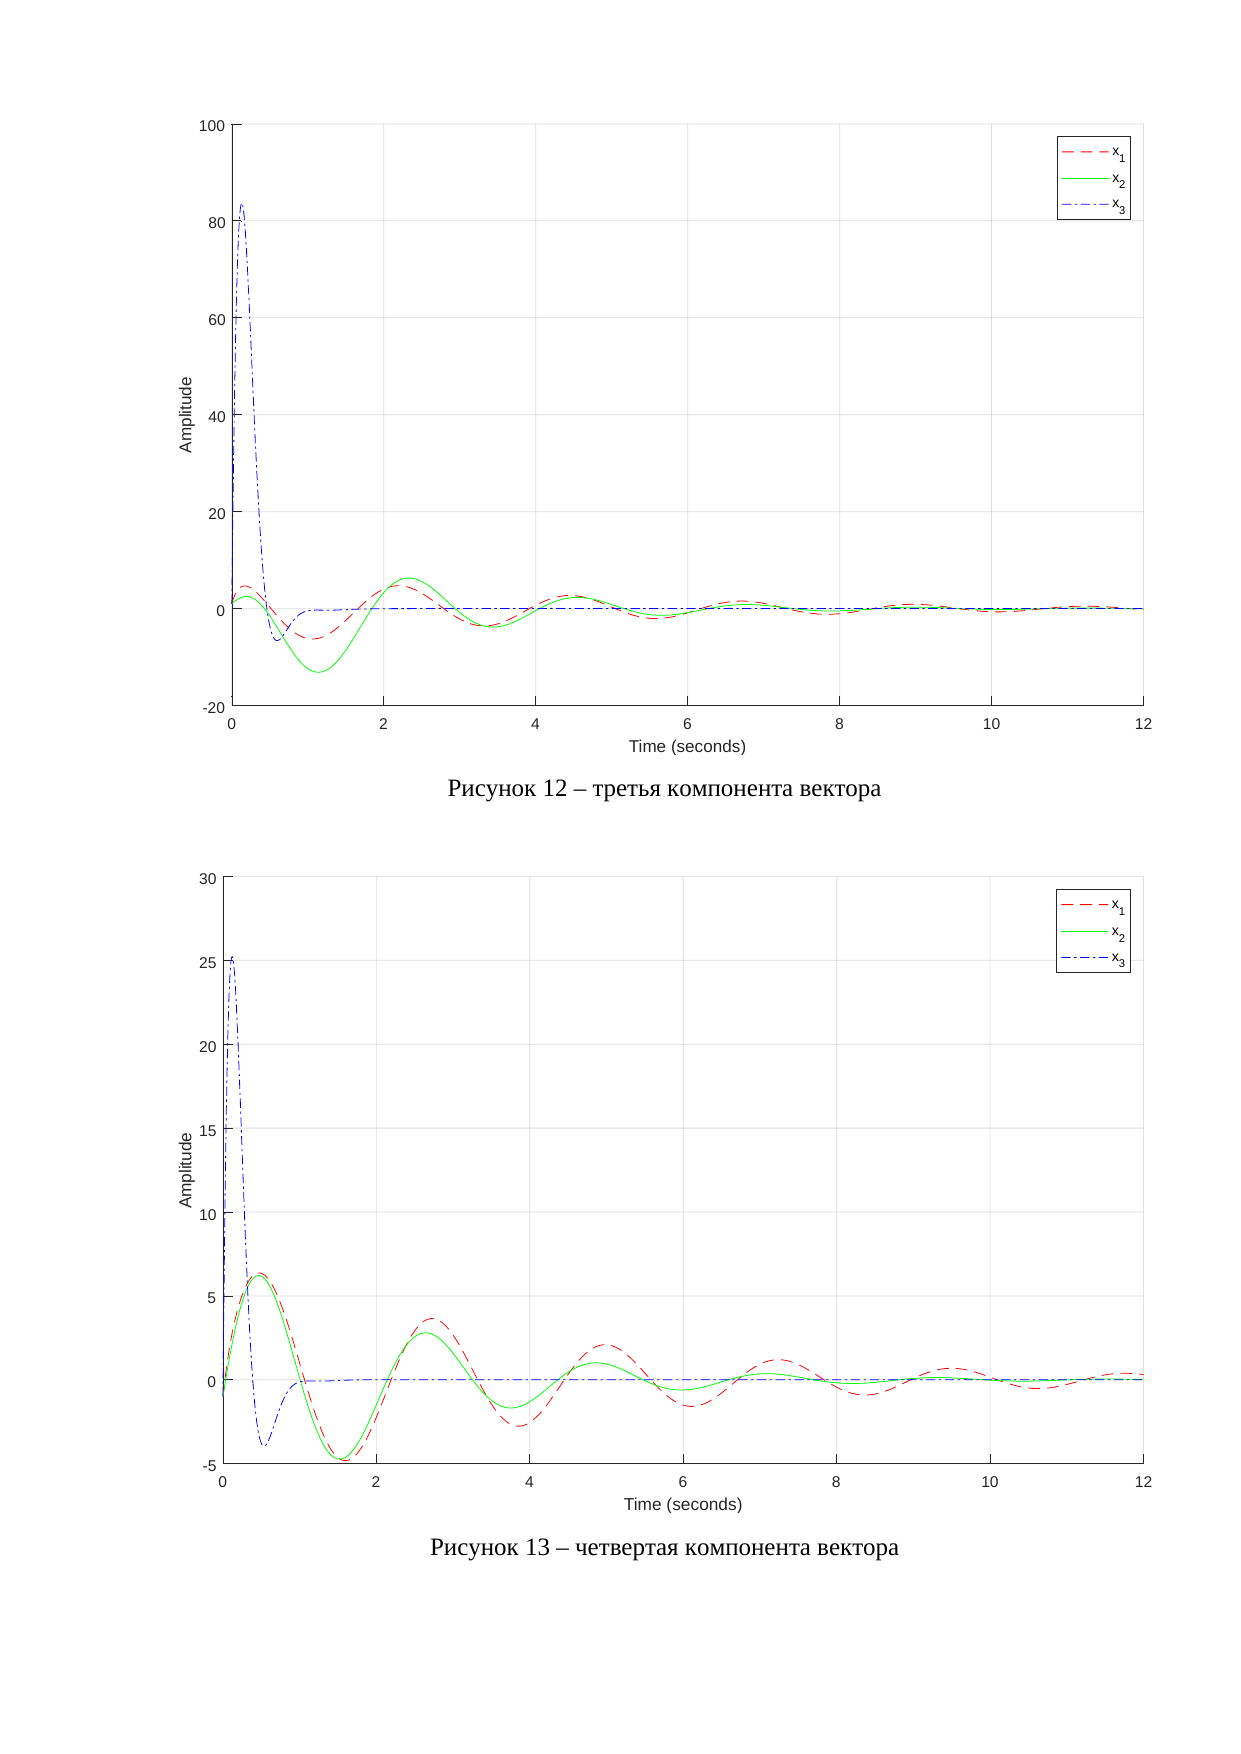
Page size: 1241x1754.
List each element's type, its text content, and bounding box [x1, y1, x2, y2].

text Рисунок 13 – четвертая компонента вектора [177, 1532, 1152, 1561]
text Рисунок 12 – третья компонента вектора [177, 773, 1152, 802]
